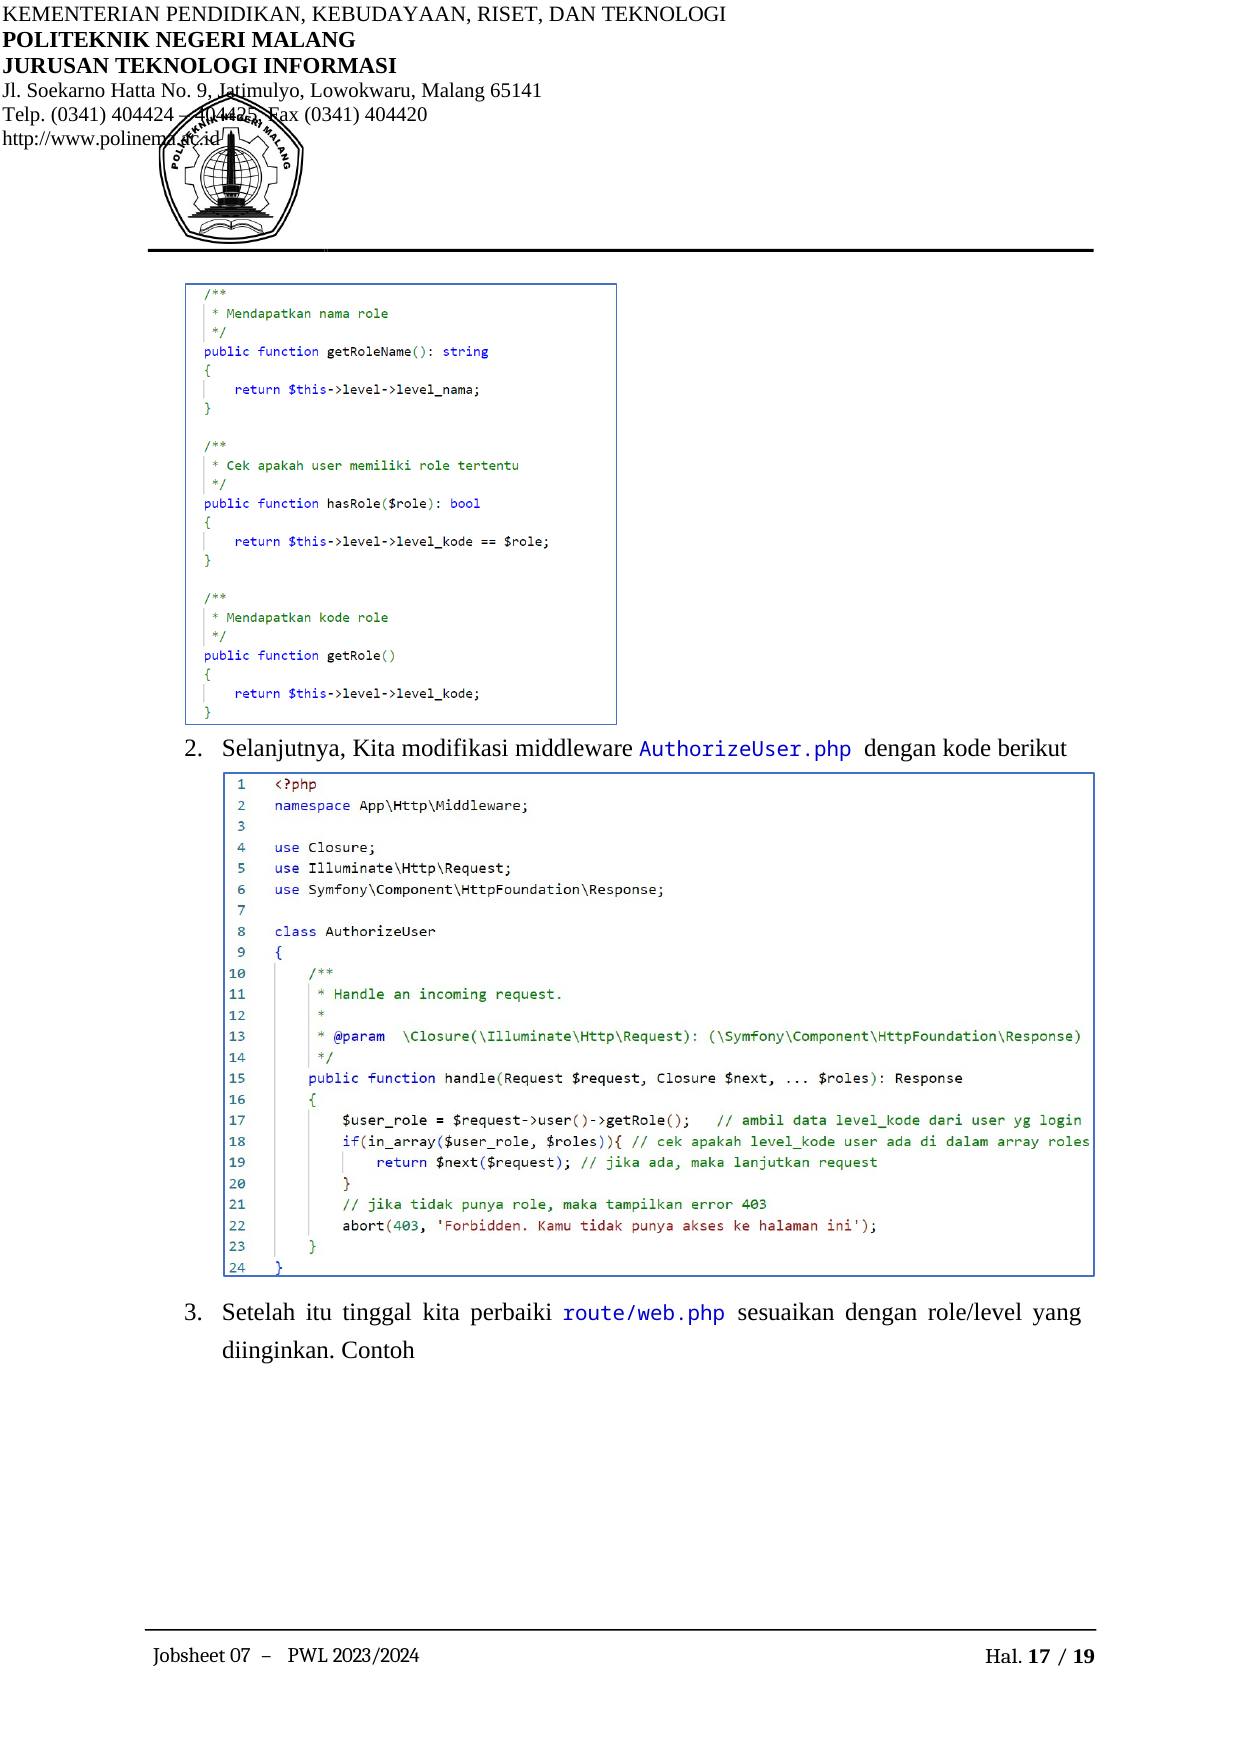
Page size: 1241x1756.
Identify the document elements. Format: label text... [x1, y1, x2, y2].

picture [203, 289, 548, 719]
list Selanjutnya, Kita modifikasi middleware AuthorizeUser.php dengan kode berikut [184, 733, 1107, 763]
picture [158, 92, 304, 244]
picture [229, 774, 1093, 781]
list Setelah itu tinggal kita perbaiki route/web.php sesuaikan dengan role/level yang diinginkan. Contoh [184, 781, 1094, 1363]
